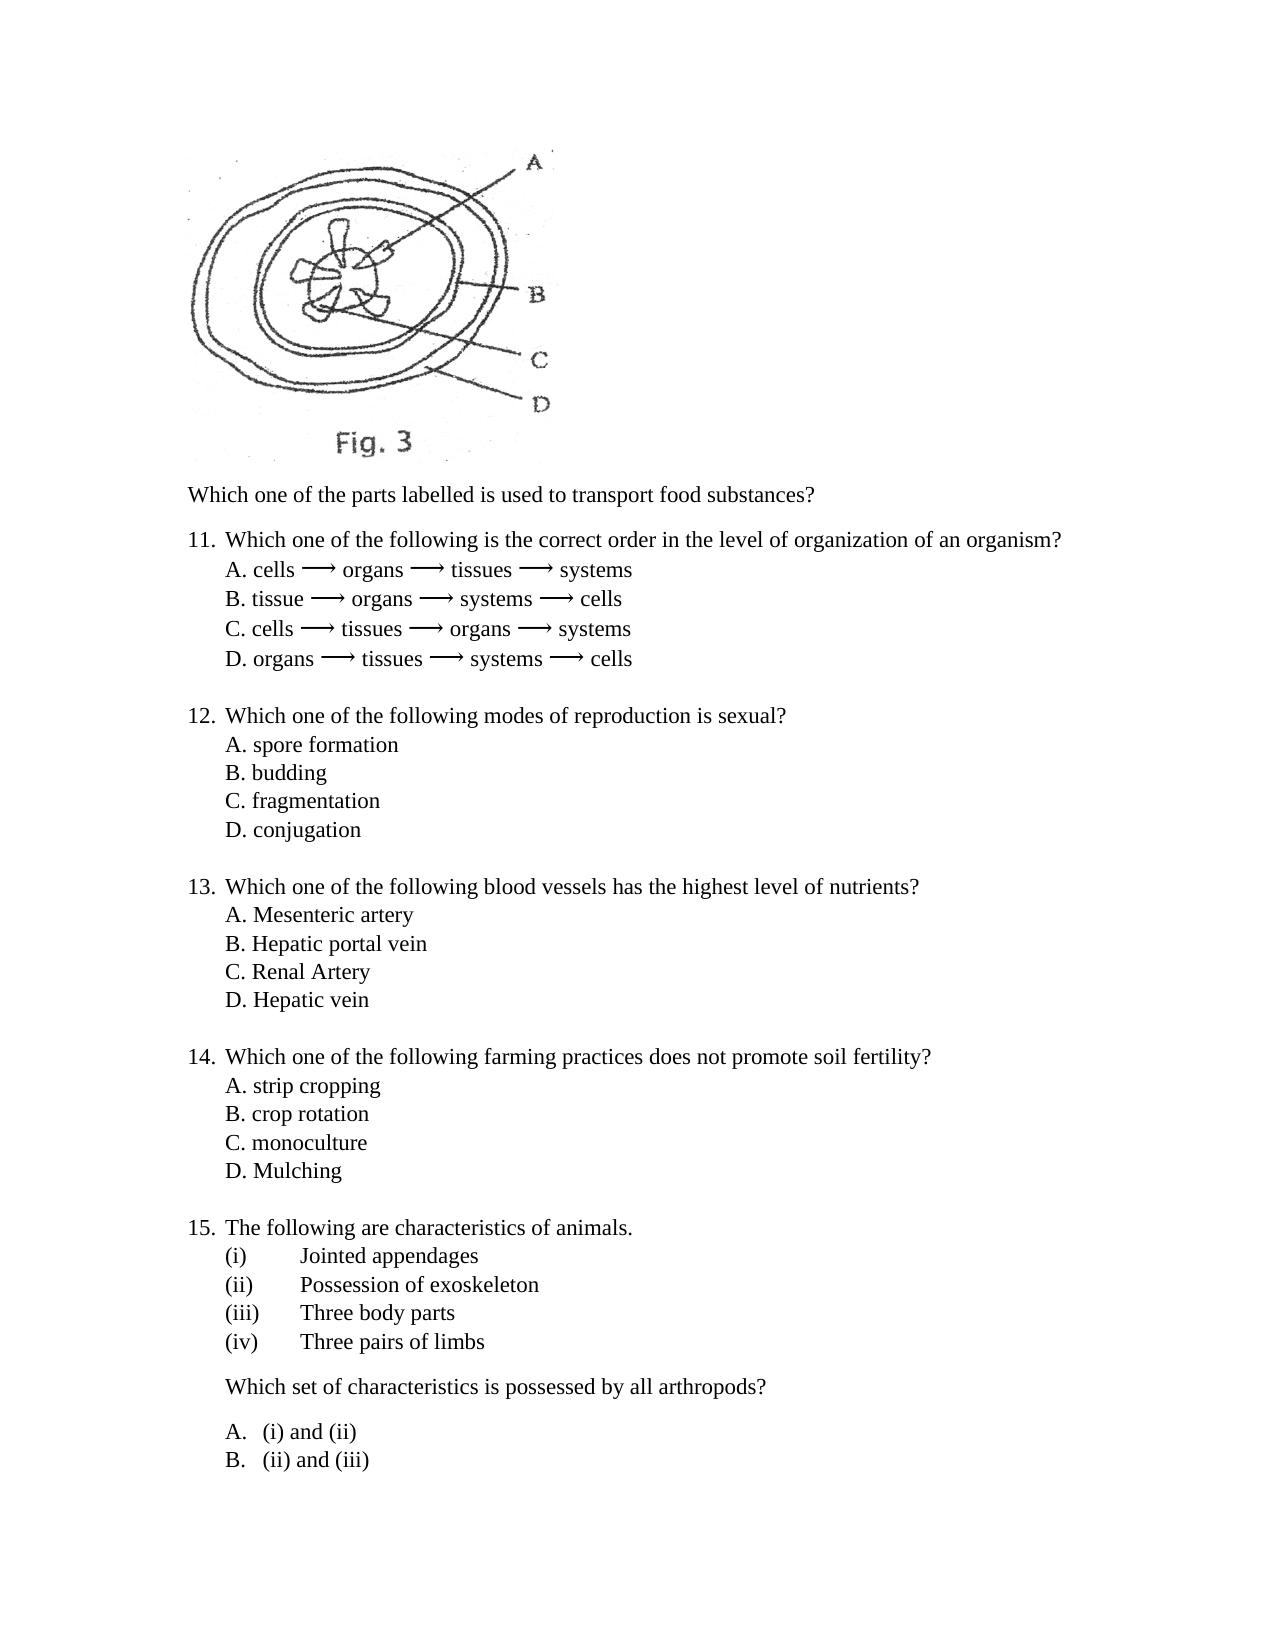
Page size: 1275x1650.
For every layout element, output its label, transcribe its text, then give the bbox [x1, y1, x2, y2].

list D. Mulching [225, 1157, 1125, 1183]
list B. budding [225, 759, 1125, 785]
list C. fragmentation [225, 787, 1125, 814]
list Possession of exoskeleton [225, 1271, 1125, 1297]
list C. cells tissues organs systems [225, 614, 1125, 642]
list D. Hepatic vein [225, 987, 1125, 1013]
list Jointed appendages [225, 1242, 1125, 1269]
list B. Hepatic portal vein [225, 930, 1125, 956]
list A. spore formation [225, 731, 1125, 757]
list A. strip cropping [225, 1072, 1125, 1098]
list (i) and (ii) [225, 1418, 1125, 1444]
list Which one of the following modes of reproduction is sexual? [187, 702, 1125, 728]
list B. tissue organs systems cells [225, 585, 1125, 612]
list Which one of the following is the correct order in the level of organization of an organism? [187, 527, 1125, 553]
list Three body parts [225, 1299, 1125, 1326]
list D. organs tissues systems cells [225, 644, 1125, 672]
list C. monoculture [225, 1129, 1125, 1155]
list C. Renal Artery [225, 958, 1125, 984]
list The following are characteristics of animals. [187, 1214, 1125, 1240]
list A. Mesenteric artery [225, 901, 1125, 928]
list (ii) and (iii) [225, 1446, 1125, 1473]
text Which one of the parts labelled is used to transport food substances? [187, 481, 1125, 508]
picture [187, 149, 558, 463]
text Which set of characteristics is possessed by all arthropods? [225, 1373, 1125, 1399]
list Which one of the following farming practices does not promote soil fertility? [187, 1043, 1125, 1070]
list B. crop rotation [225, 1100, 1125, 1127]
list D. conjugation [225, 816, 1125, 842]
list A. cells organs tissues systems [225, 555, 1125, 583]
list Three pairs of limbs [225, 1328, 1125, 1354]
list Which one of the following blood vessels has the highest level of nutrients? [187, 873, 1125, 899]
